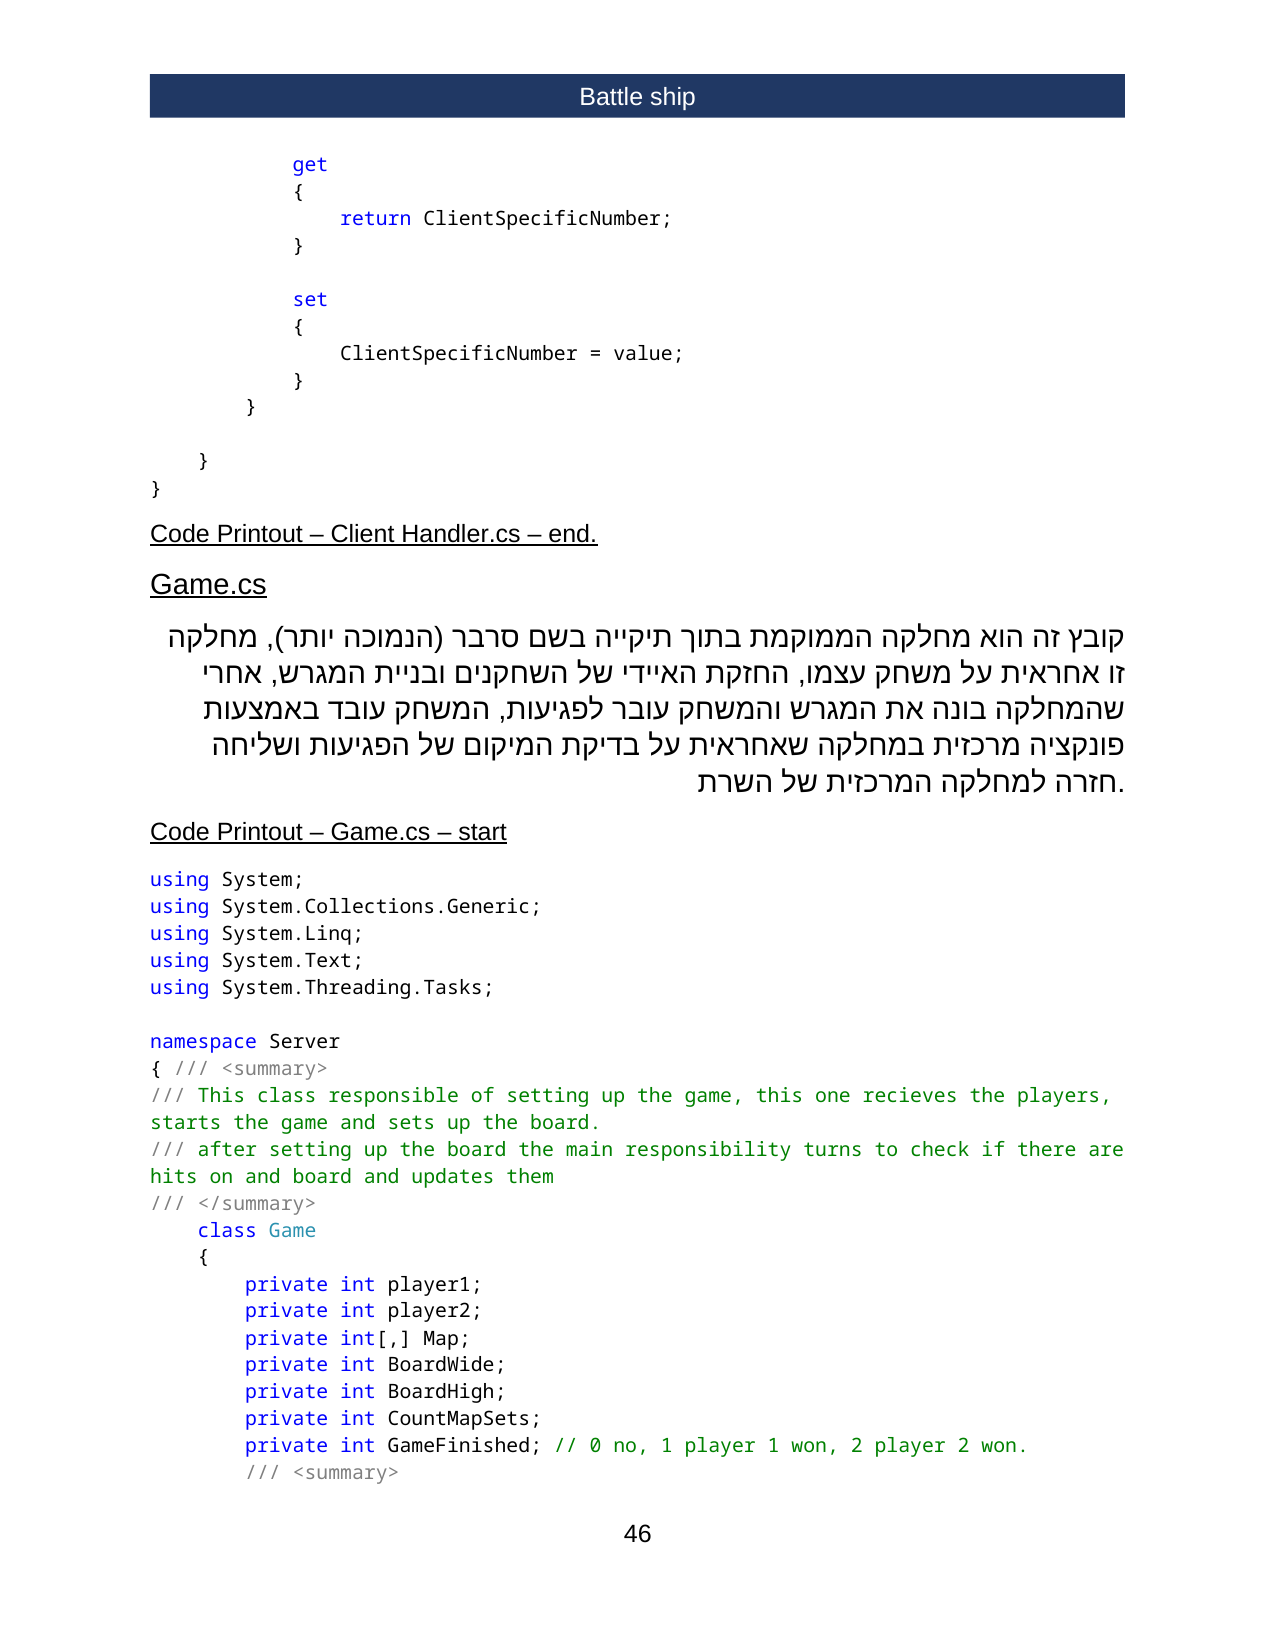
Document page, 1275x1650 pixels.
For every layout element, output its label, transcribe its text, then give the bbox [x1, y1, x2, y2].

text { [150, 177, 1125, 204]
text using System.Threading.Tasks; [150, 973, 1125, 1000]
text class Game [150, 1216, 1125, 1243]
text private int CountMapSets; [150, 1405, 1125, 1432]
text קובץ זה הוא מחלקה הממוקמת בתוך תיקייה בשם סרבר (הנמוכה יותר), מחלקה זו אחראית על משחק עצמו, החזקת האיידי של השחקנים ובניית המגרש, אחרי שהמחלקה בונה את המגרש והמשחק עובר לפגיעות, המשחק עובד באמצעות פונקציה מרכזית במחלקה שאחראית על בדיקת המיקום של הפגיעות ושליחה חזרה למחלקה המרכזית של השרת. [150, 620, 1125, 798]
text get [150, 150, 1125, 177]
text Code Printout – Client Handler.cs – end. [150, 519, 1125, 548]
text namespace Server [150, 1027, 1125, 1054]
text private int[,] Map; [150, 1324, 1125, 1351]
text } [150, 366, 1125, 393]
text /// This class responsible of setting up the game, this one recieves the players, starts the game and sets up the board. [150, 1081, 1125, 1135]
text set [150, 285, 1125, 312]
text private int player1; [150, 1270, 1125, 1297]
text private int BoardWide; [150, 1351, 1125, 1378]
text private int player2; [150, 1297, 1125, 1324]
text using System.Linq; [150, 919, 1125, 946]
text ClientSpecificNumber = value; [150, 339, 1125, 366]
text private int BoardHigh; [150, 1378, 1125, 1405]
text } [150, 393, 1125, 420]
text } [150, 231, 1125, 258]
text { /// <summary> [150, 1054, 1125, 1081]
text /// <summary> [150, 1459, 1125, 1486]
text } [150, 474, 1125, 501]
text { [150, 312, 1125, 339]
text using System.Text; [150, 946, 1125, 973]
text /// after setting up the board the main responsibility turns to check if there are hits on and board and updates them [150, 1135, 1125, 1189]
text Code Printout – Game.cs – start [150, 817, 1125, 846]
text return ClientSpecificNumber; [150, 204, 1125, 231]
text { [150, 1243, 1125, 1270]
text private int GameFinished; // 0 no, 1 player 1 won, 2 player 2 won. [150, 1432, 1125, 1459]
text Game.cs [150, 567, 1125, 601]
text /// </summary> [150, 1189, 1125, 1216]
text using System.Collections.Generic; [150, 892, 1125, 919]
text } [150, 447, 1125, 474]
text using System; [150, 865, 1125, 892]
